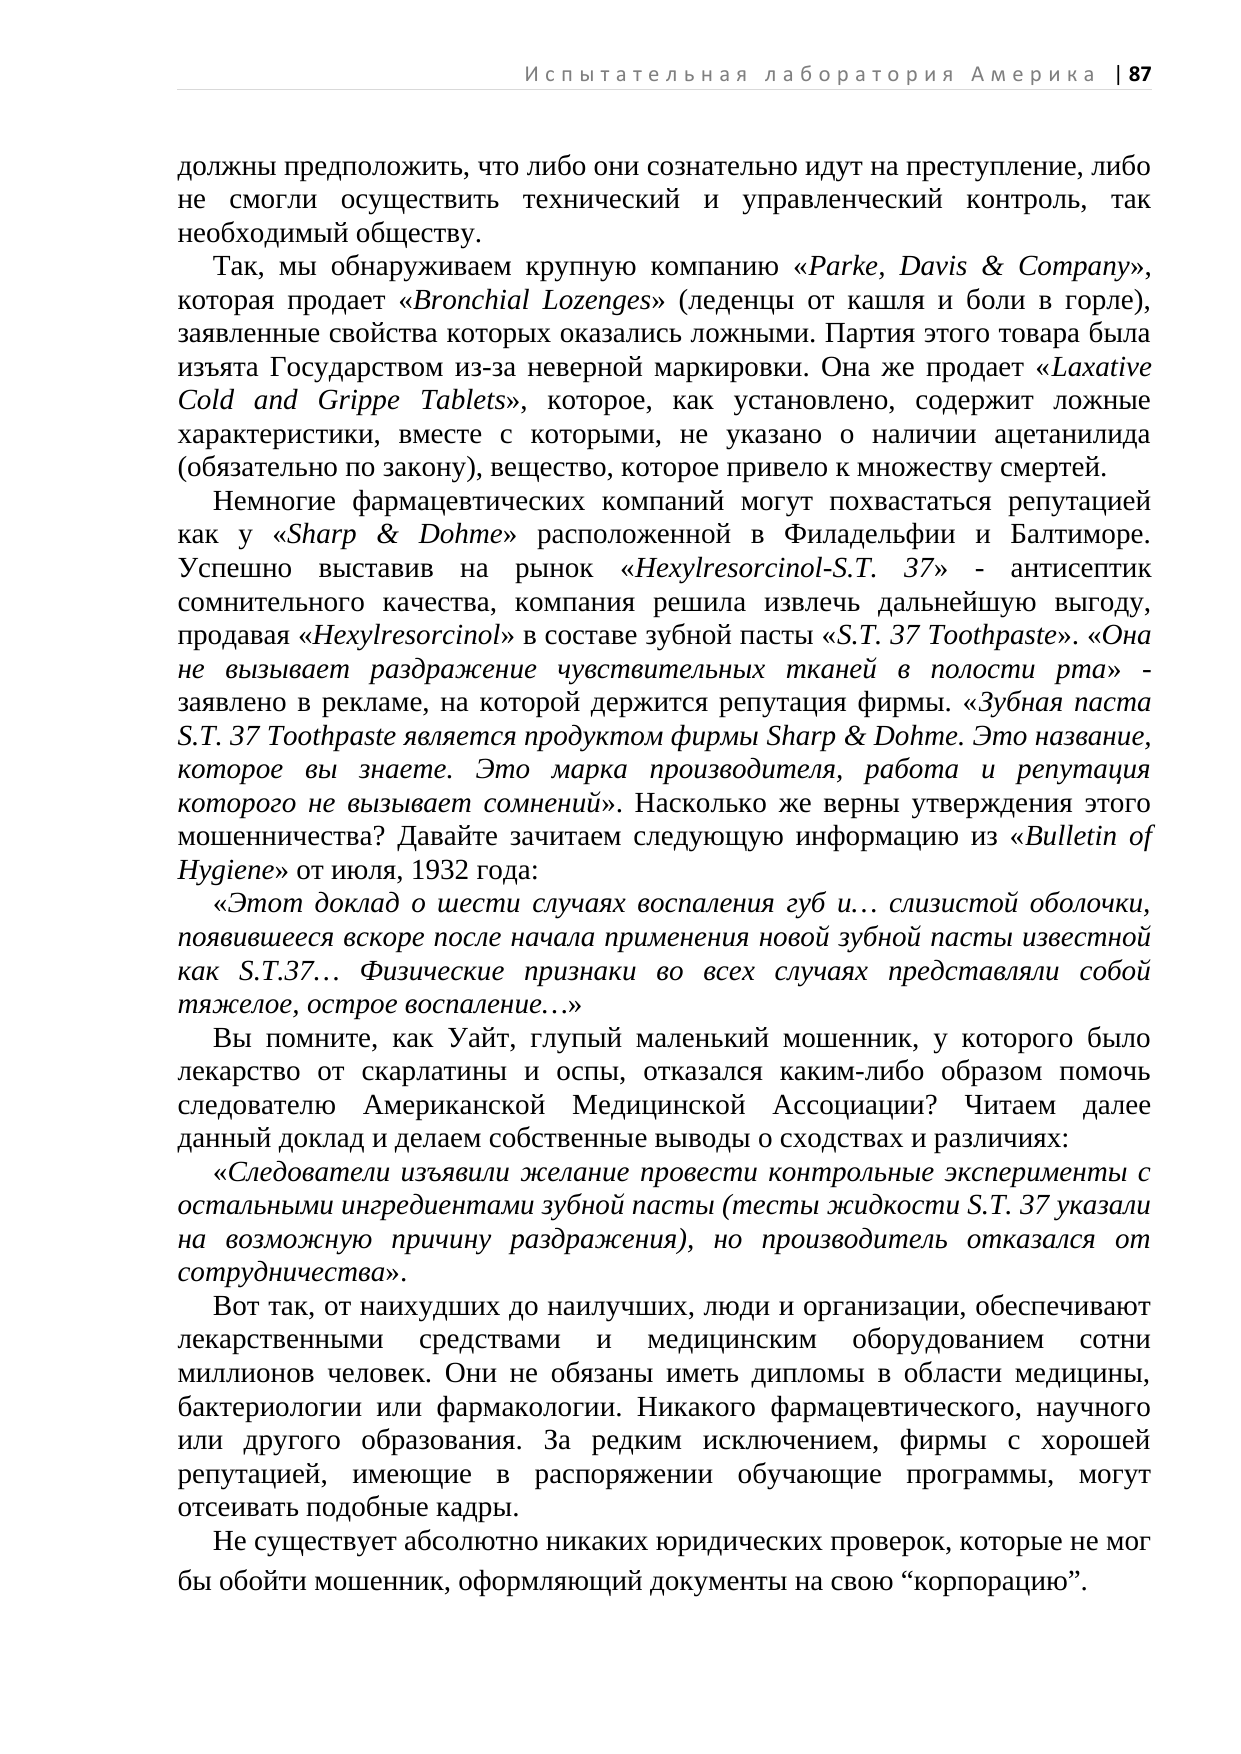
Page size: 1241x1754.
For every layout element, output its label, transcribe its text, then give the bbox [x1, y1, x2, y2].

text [177, 148, 1152, 248]
text Так, мы обнаруживаем крупную компанию «Parke, Davis & Company», которая продает «Bronchial Lozenges» (леденцы от кашля и боли в горле), заявленные свойства которых оказались ложными. Партия этого товара была изъята Государством из-за неверной маркировки. Она же продает «Laxative Cold and Grippe Tablets», которое, как установлено, содержит ложные характеристики, вместе с которыми, не указано о наличии ацетанилида (обязательно по закону), вещество, которое привело к множеству смертей. [177, 248, 1152, 483]
text «Этот доклад о шести случаях воспаления губ и… слизистой оболочки, появившееся вскоре после начала применения новой зубной пасты известной как S.T.37… Физические признаки во всех случаях представляли собой тяжелое, острое воспаление…» [177, 886, 1152, 1020]
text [177, 1523, 1152, 1597]
text Немногие фармацевтических компаний могут похвастаться репутацией как у «Sharp & Dohme» расположенной в Филадельфии и Балтиморе. Успешно выставив на рынок «Hexylresorcinol-S.T. 37» - антисептик сомнительного качества, компания решила извлечь дальнейшую выгоду, продавая «Hexylresorcinol» в составе зубной пасты «S.T. 37 Toothpaste». «Она не вызывает раздражение чувствительных тканей в полости рта» - заявлено в рекламе, на которой держится репутация фирмы. «Зубная паста S.T. 37 Toothpaste является продуктом фирмы Sharp & Dohme. Это название, которое вы знаете. Это марка производителя, работа и репутация которого не вызывает сомнений». Насколько же верны утверждения этого мошенничества? Давайте зачитаем следующую информацию из «Bulletin of Hygiene» от июля, 1932 года: [177, 483, 1152, 886]
text Вот так, от наихудших до наилучших, люди и организации, обеспечивают лекарственными средствами и медицинским оборудованием сотни миллионов человек. Они не обязаны иметь дипломы в области медицины, бактериологии или фармакологии. Никакого фармацевтического, научного или другого образования. За редким исключением, фирмы с хорошей репутацией, имеющие в распоряжении обучающие программы, могут отсеивать подобные кадры. [177, 1288, 1152, 1523]
text «Следователи изъявили желание провести контрольные эксперименты с остальными ингредиентами зубной пасты (тесты жидкости S.T. 37 указали на возможную причину раздражения), но производитель отказался от сотрудничества». [177, 1154, 1152, 1288]
text Вы помните, как Уайт, глупый маленький мошенник, у которого было лекарство от скарлатины и оспы, отказался каким-либо образом помочь следователю Американской Медицинской Ассоциации? Читаем далее данный доклад и делаем собственные выводы о сходствах и различиях: [177, 1020, 1152, 1154]
